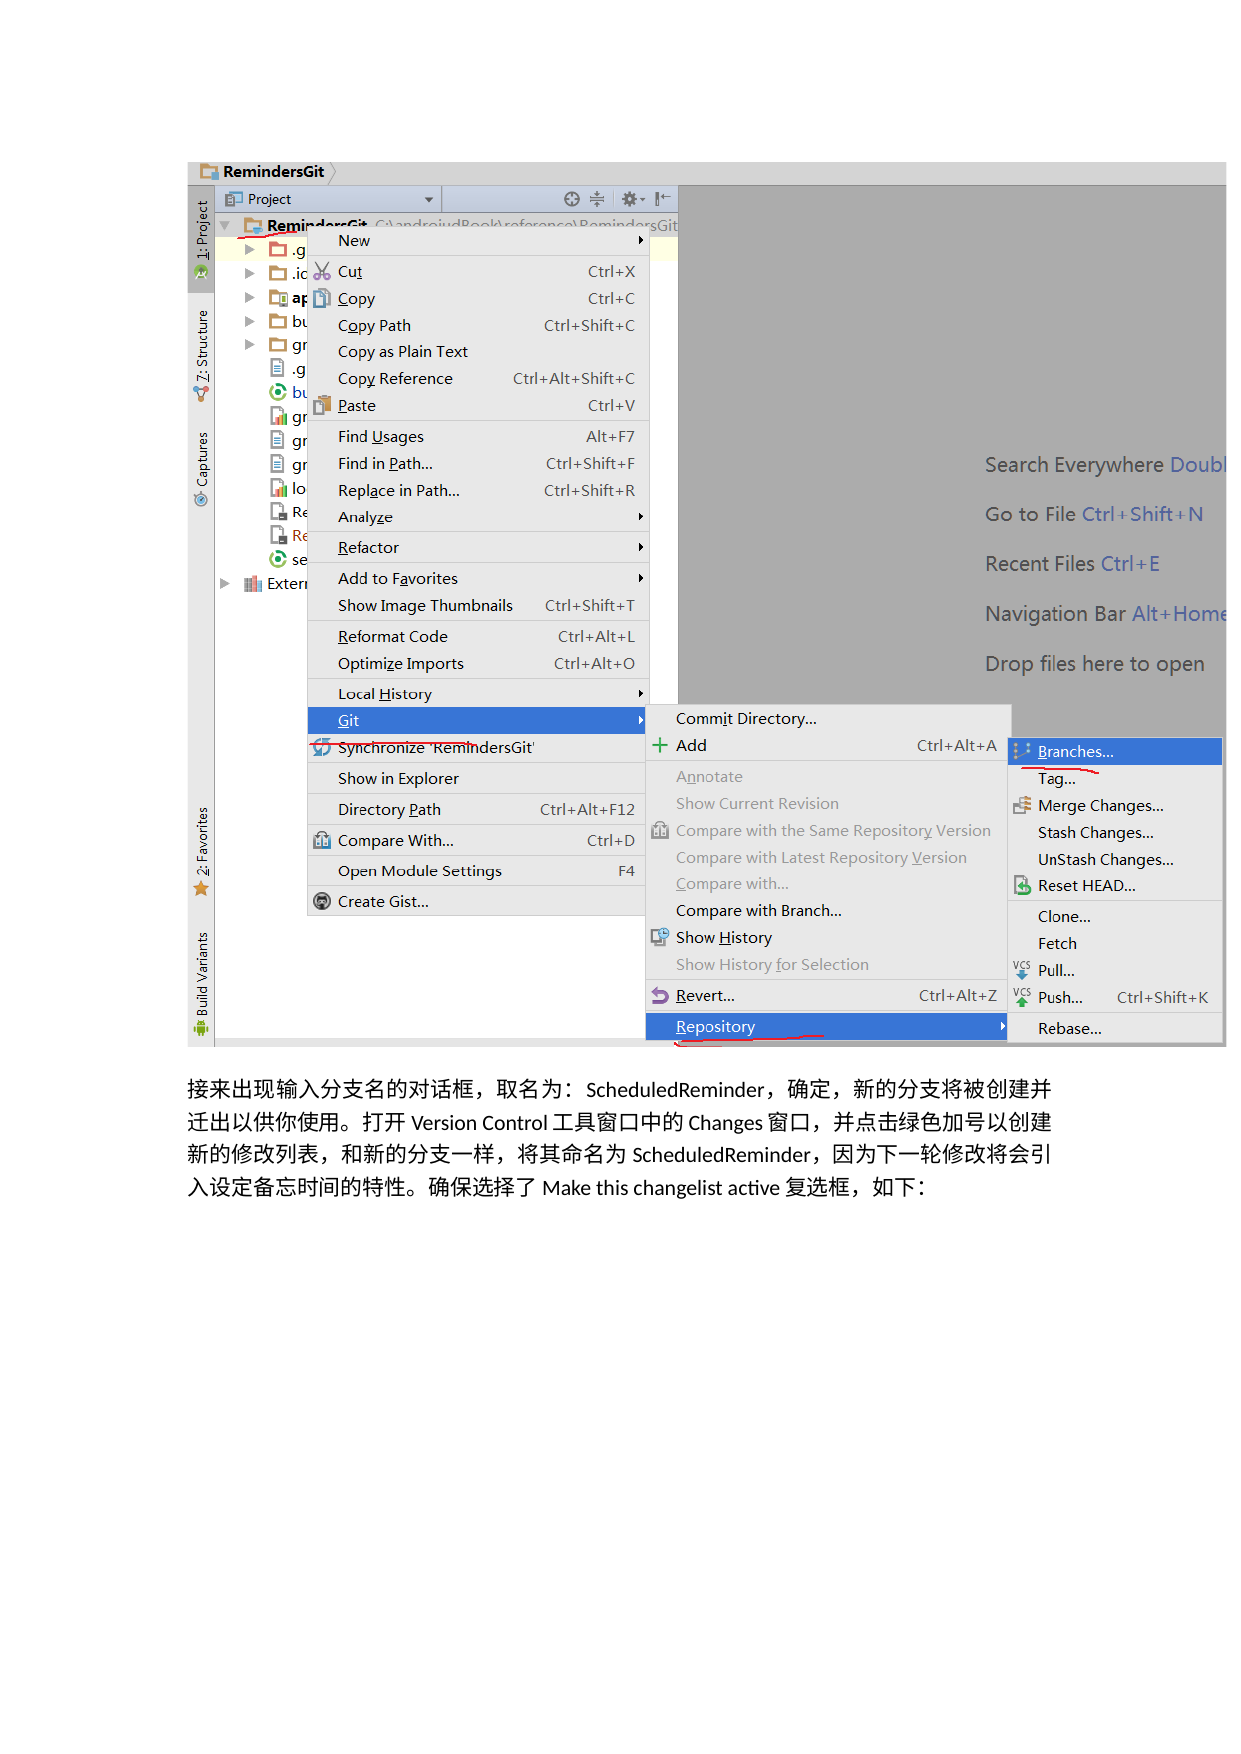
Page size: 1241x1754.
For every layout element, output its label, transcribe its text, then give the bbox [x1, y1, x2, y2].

picture [187, 162, 1227, 1047]
text 接来出现输入分支名的对话框，取名为：ScheduledReminder，确定，新的分支将被创建并迁出以供你使用。打开Version Control工具窗口中的Changes窗口，并点击绿色加号以创建新的修改列表，和新的分支一样，将其命名为ScheduledReminder，因为下一轮修改将会引入设定备忘时间的特性。确保选择了Make this changelist active复选框，如下： [187, 1072, 1053, 1202]
